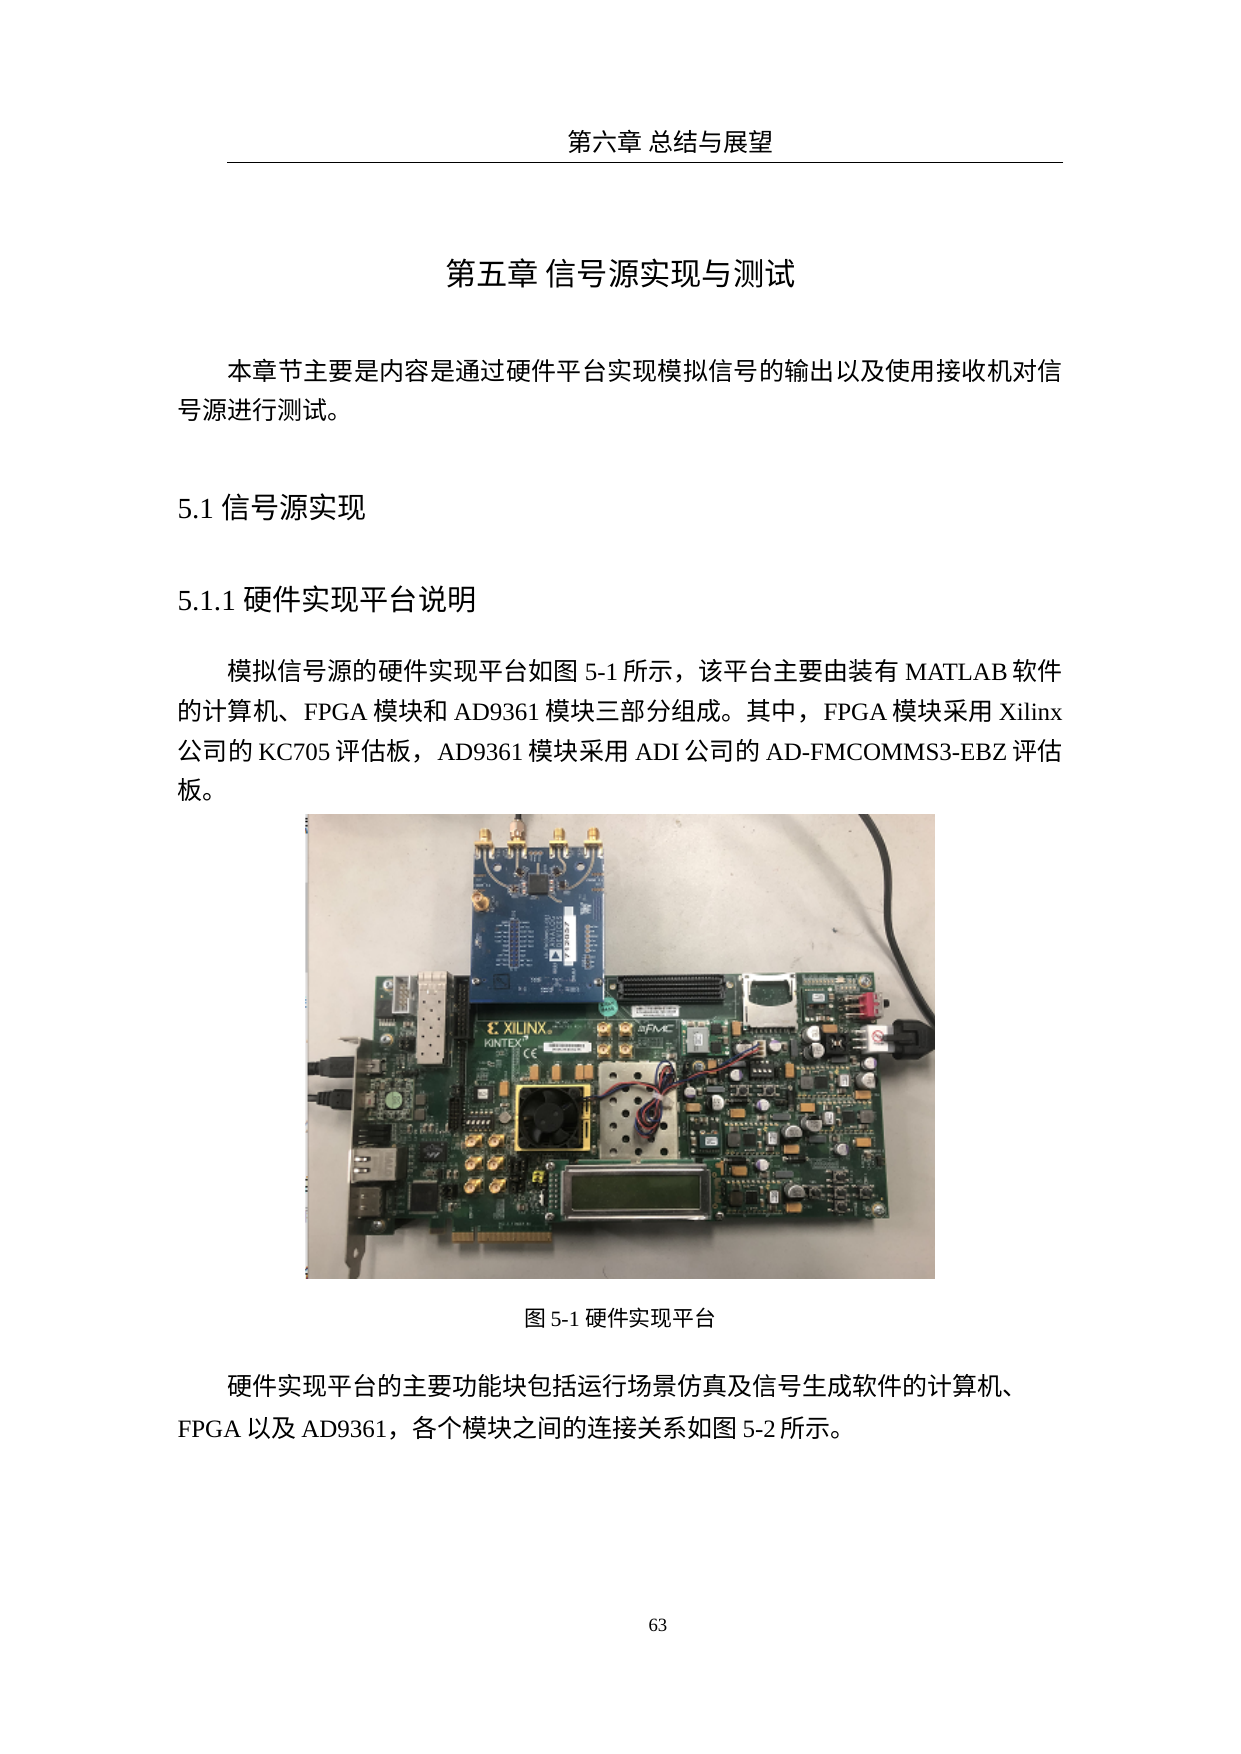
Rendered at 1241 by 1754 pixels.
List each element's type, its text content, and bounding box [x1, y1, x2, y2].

text 模拟信号源的硬件实现平台如图5-1所示，该平台主要由装有MATLAB软件的计算机、FPGA模块和AD9361模块三部分组成。其中，FPGA模块采用Xilinx公司的KC705评估板，AD9361模块采用ADI公司的AD-FMCOMMS3-EBZ评估板。 [177, 650, 1063, 809]
picture [305, 814, 935, 1279]
text 第五章 信号源实现与测试 [177, 232, 1063, 312]
text 图5-1 硬件实现平台 [177, 1297, 1063, 1337]
text 5.1 信号源实现 [177, 466, 1063, 546]
text 5.1.1 硬件实现平台说明 [177, 558, 1063, 637]
text 硬件实现平台的主要功能块包括运行场景仿真及信号生成软件的计算机、FPGA以及AD9361，各个模块之间的连接关系如图5-2所示。 [177, 1362, 1063, 1445]
text 本章节主要是内容是通过硬件平台实现模拟信号的输出以及使用接收机对信号源进行测试。 [177, 349, 1063, 429]
